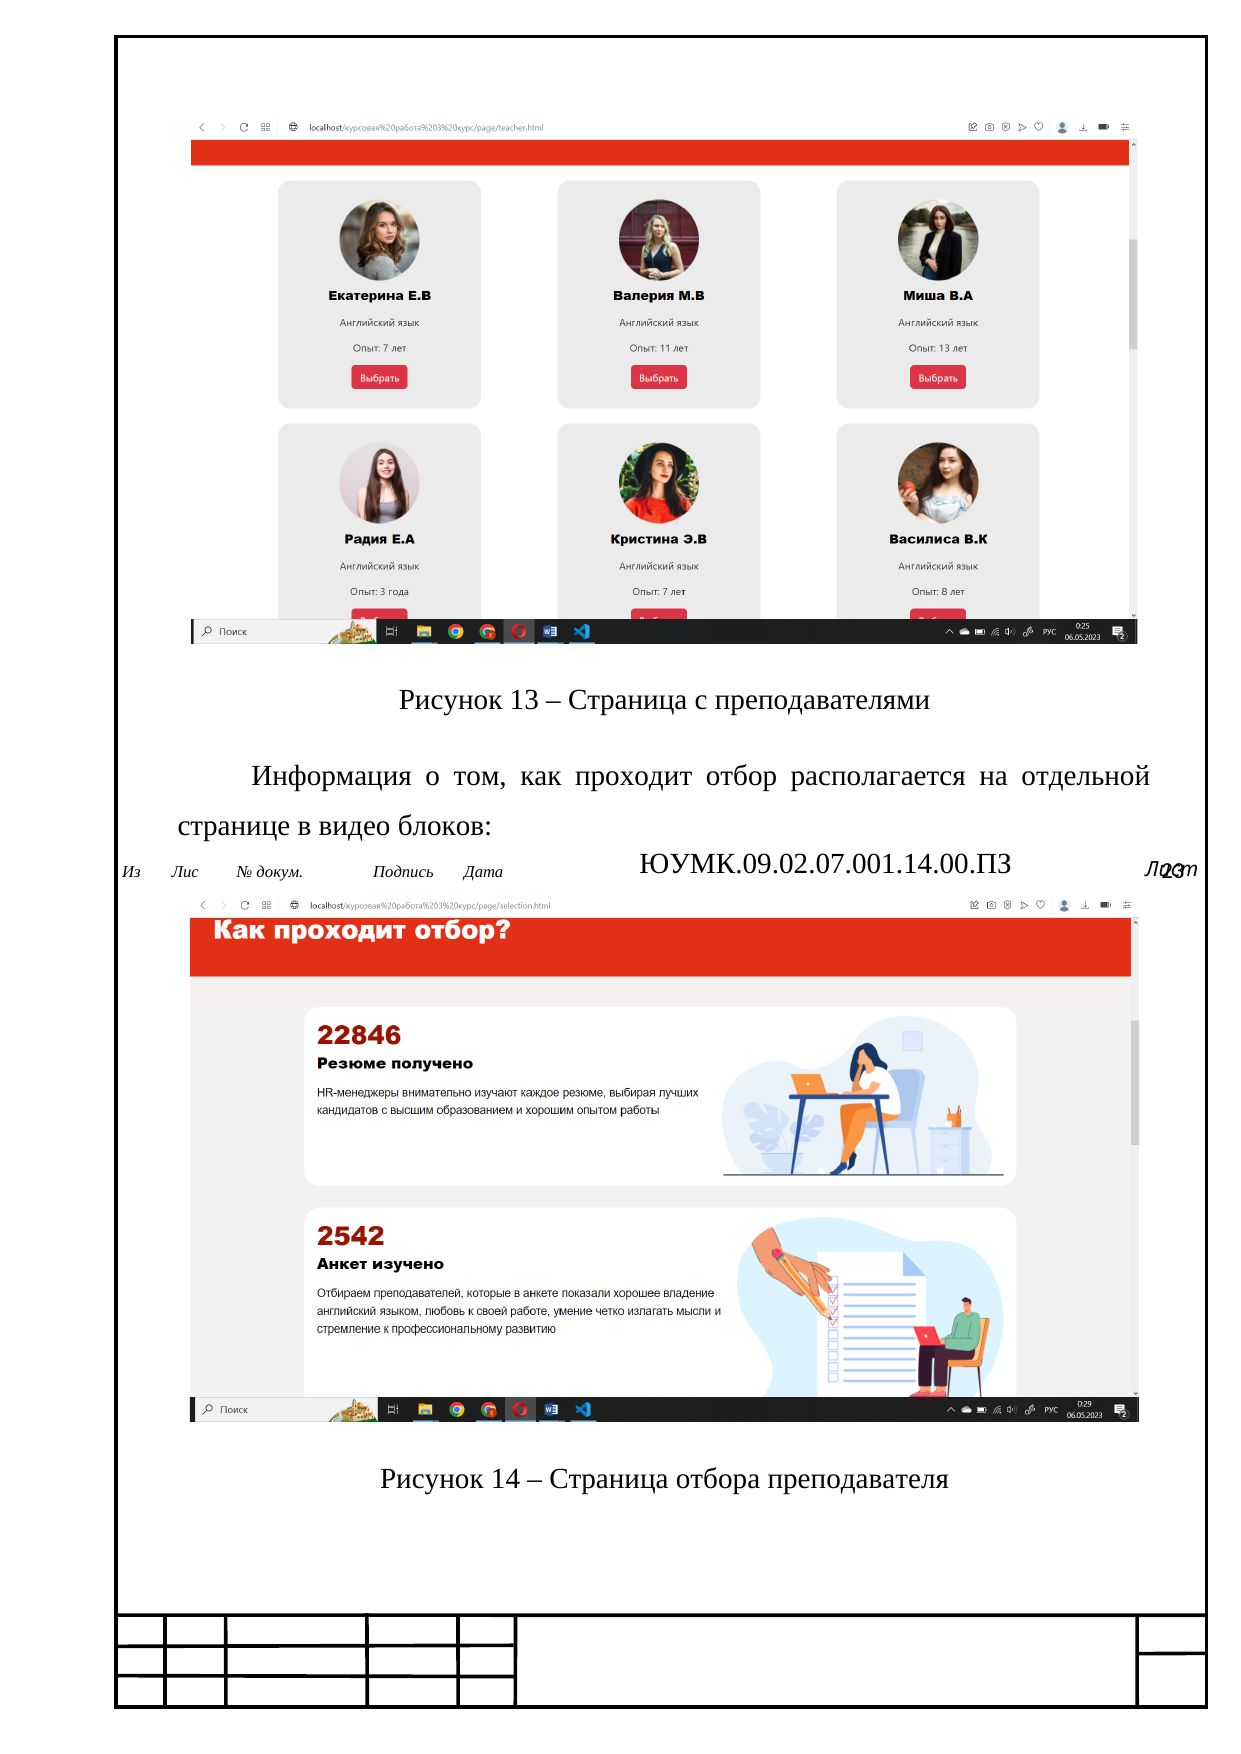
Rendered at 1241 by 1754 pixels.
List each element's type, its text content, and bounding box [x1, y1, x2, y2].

picture [189, 895, 1139, 1422]
list Рисунок 14 – Страница отбора преподавателя [177, 1461, 1152, 1494]
list Информация о том, как проходит отбор располагается на отдельной странице в видео блоков: [177, 758, 1152, 841]
picture [191, 118, 1138, 644]
list Рисунок 13 – Страница с преподавателями [177, 682, 1152, 716]
